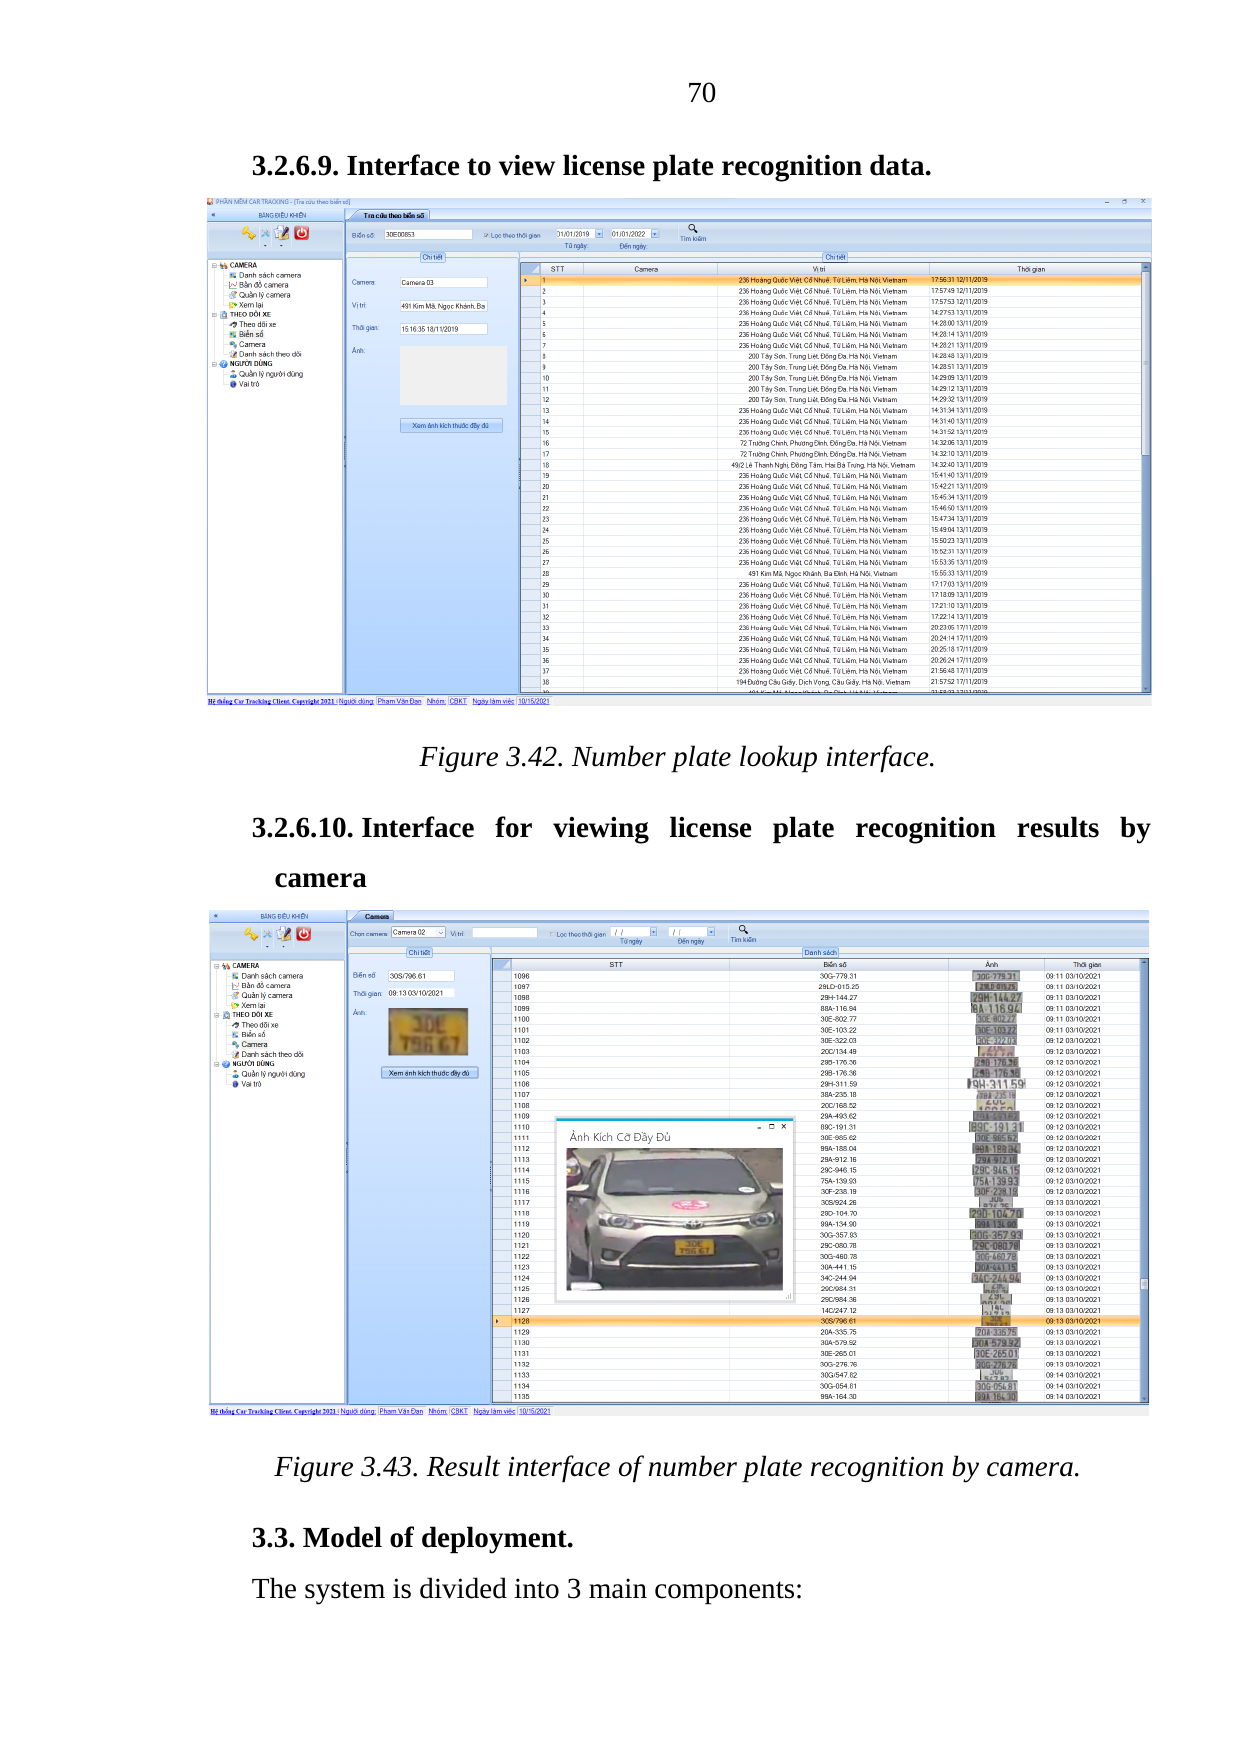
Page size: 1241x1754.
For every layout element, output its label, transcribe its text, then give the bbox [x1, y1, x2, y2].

picture [206, 198, 1152, 706]
text Model of deployment. [252, 1521, 1152, 1554]
text Interface for viewing license plate recognition results by camera [252, 810, 1152, 894]
text The system is divided into 3 main components: [207, 1571, 1152, 1604]
picture [209, 910, 1150, 1416]
text Interface to view license plate recognition data. [252, 148, 1152, 181]
